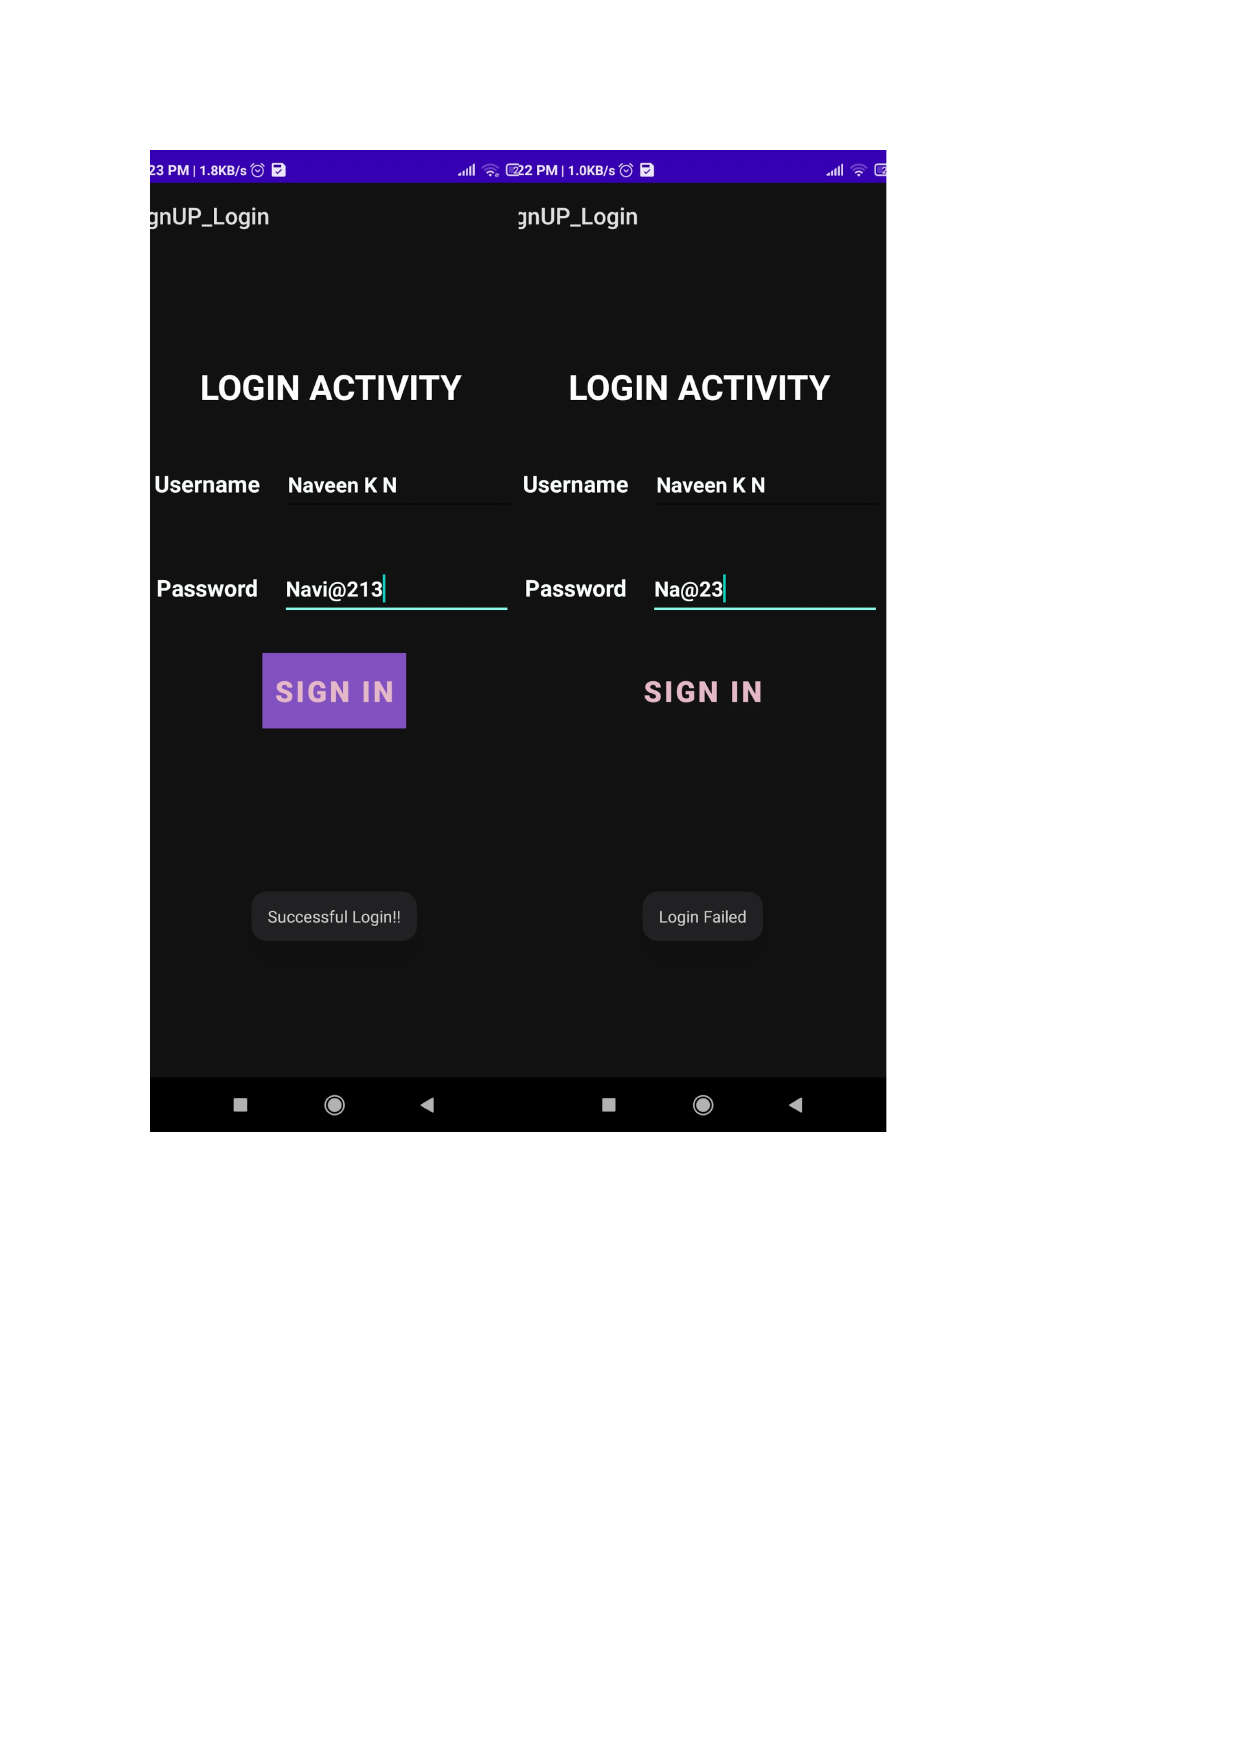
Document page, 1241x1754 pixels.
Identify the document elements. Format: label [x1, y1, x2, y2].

picture [150, 150, 887, 1132]
